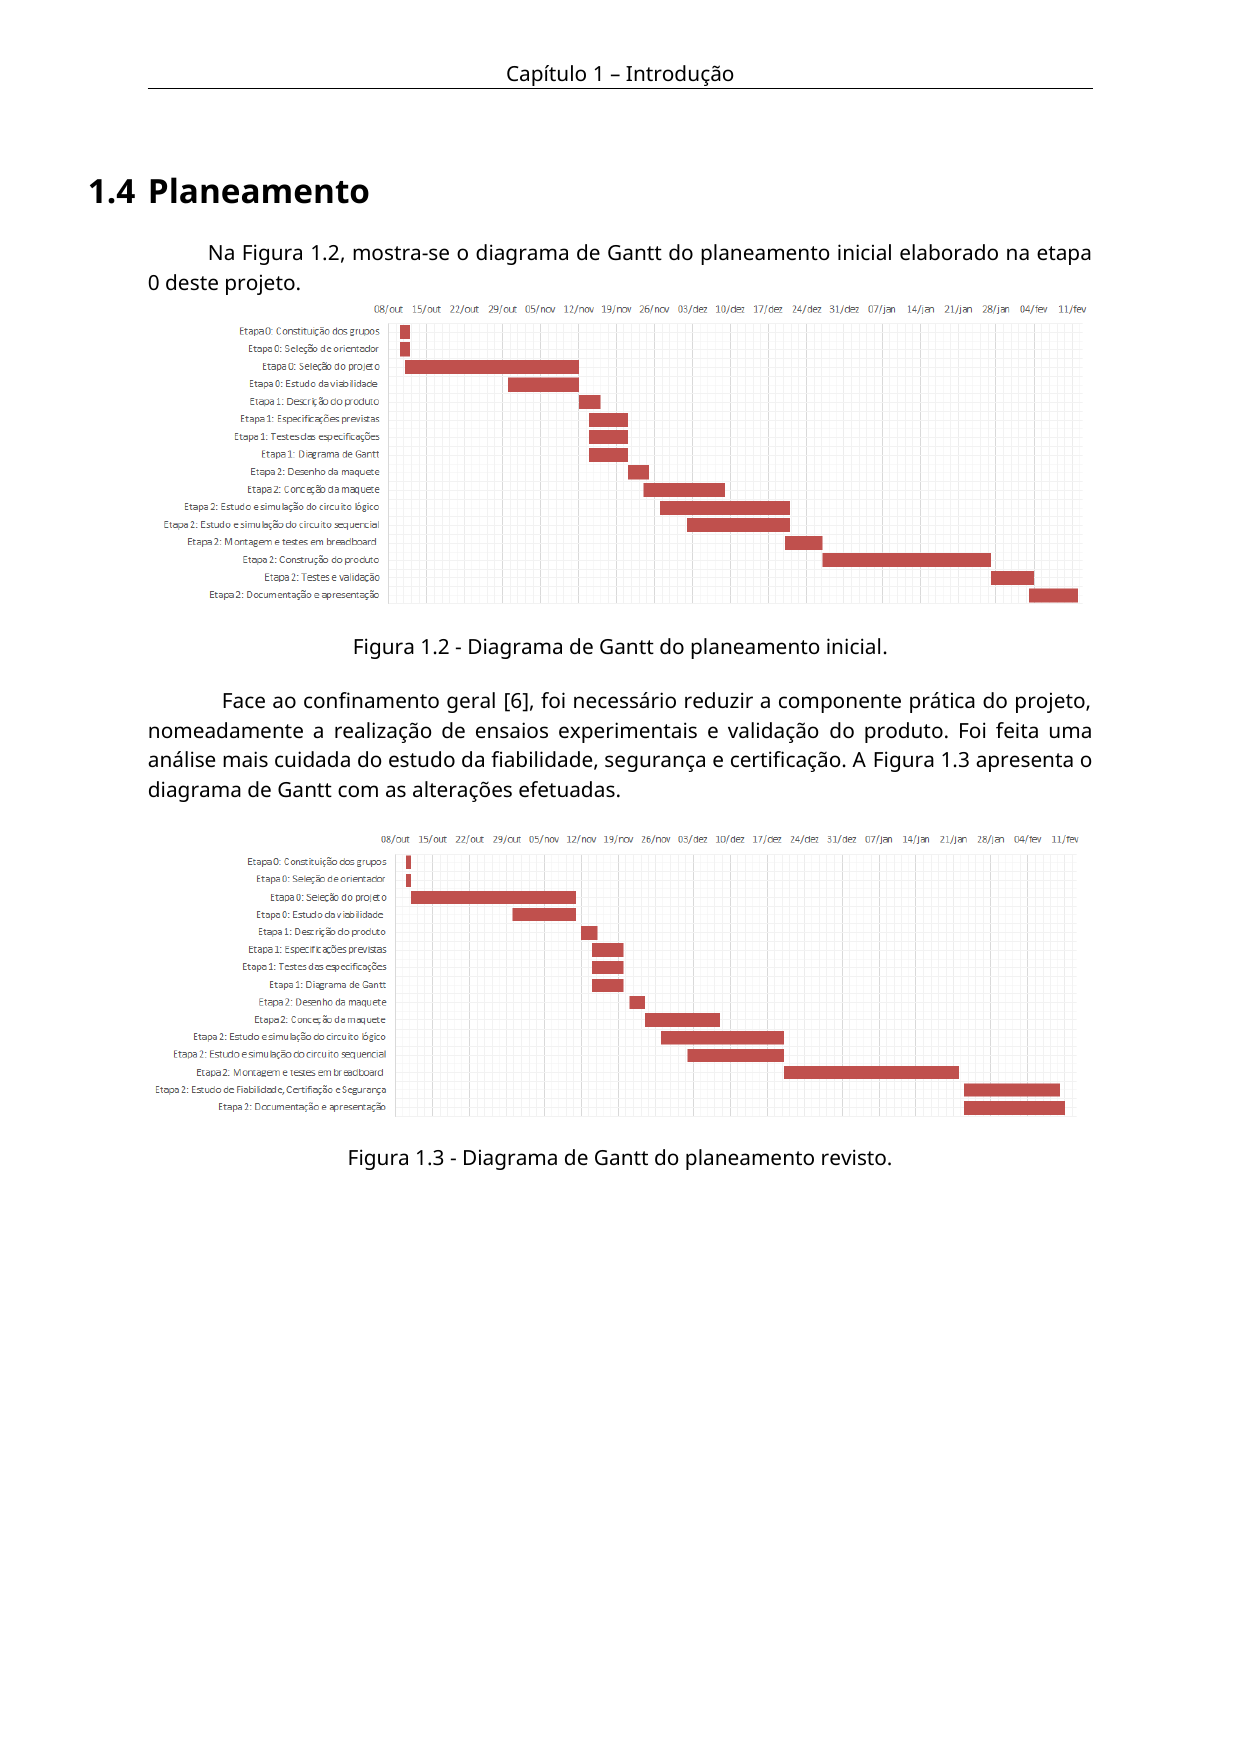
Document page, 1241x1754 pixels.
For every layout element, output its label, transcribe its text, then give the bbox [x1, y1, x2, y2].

text Na Figura 1.2, mostra-se o diagrama de Gantt do planeamento inicial elaborado na etapa 0 deste projeto. [148, 238, 1092, 297]
text Figura 1.2 - Diagrama de Gantt do planeamento inicial. [148, 632, 1092, 661]
picture [152, 830, 1088, 1142]
subtitle Planeamento [88, 168, 1092, 213]
picture [147, 298, 1093, 632]
text Face ao confinamento geral, foi necessário reduzir a componente prática do projeto, nomeadamente a realização de ensaios experimentais e validação do produto. Foi feita uma análise mais cuidada do estudo da fiabilidade, segurança e certificação. A Figura 1.3 apresenta o diagrama de Gantt com as alterações efetuadas. [148, 686, 1092, 804]
text Figura 1.3 - Diagrama de Gantt do planeamento revisto. [148, 1143, 1092, 1171]
